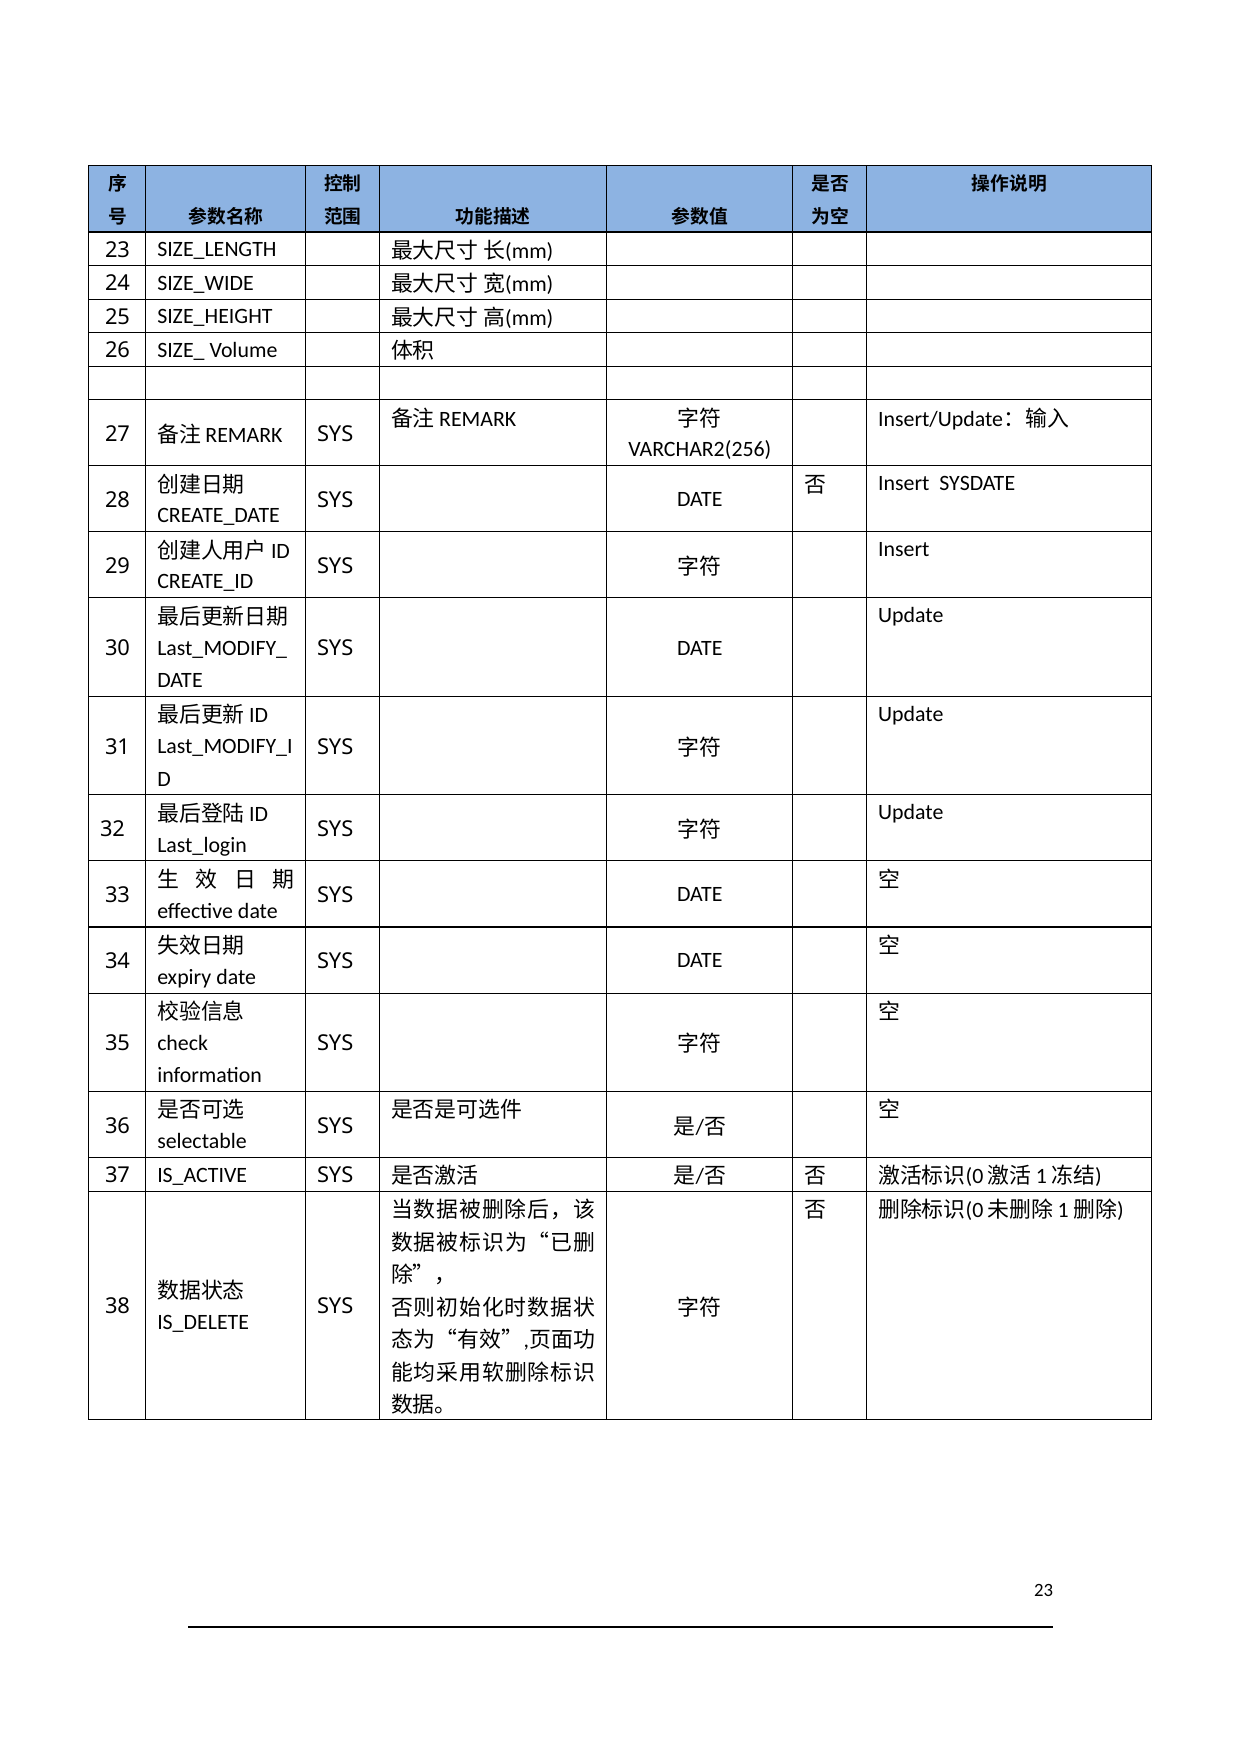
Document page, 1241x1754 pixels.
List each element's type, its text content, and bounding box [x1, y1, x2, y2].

table_cell [793, 598, 866, 696]
table_cell 是否激活 [380, 1158, 606, 1191]
table_cell [793, 266, 866, 298]
table_cell [380, 367, 606, 399]
table_cell 是否是可选件 [380, 1092, 606, 1157]
table_cell SYS [306, 1092, 379, 1157]
table_cell 失效日期 expiry date [146, 928, 305, 992]
table_cell 创建日期 CREATE_DATE [146, 466, 305, 531]
table_cell 32 [89, 795, 145, 860]
table_cell SYS [306, 1158, 379, 1191]
table_cell 27 [89, 400, 145, 465]
table_cell [867, 233, 1151, 265]
table_cell DATE [607, 598, 792, 696]
table_cell [89, 367, 145, 399]
table_cell IS_ACTIVE [146, 1158, 305, 1191]
table_cell [867, 367, 1151, 399]
table_cell 28 [89, 466, 145, 531]
table_cell 删除标识(0未删除1删除) [867, 1192, 1151, 1419]
table_cell [380, 466, 606, 531]
table_cell 最后更新ID Last_MODIFY_ID [146, 697, 305, 794]
table_cell 是/否 [607, 1158, 792, 1191]
table_cell Update [867, 795, 1151, 860]
table_cell 字符 [607, 532, 792, 597]
table_cell 字符VARCHAR2(256) [607, 400, 792, 465]
table_header 序号 [89, 166, 145, 231]
table_cell [146, 367, 305, 399]
table_cell 空 [867, 861, 1151, 926]
table_cell [380, 598, 606, 696]
table_cell 空 [867, 928, 1151, 992]
table_cell 校验信息 check information [146, 994, 305, 1091]
table_cell SYS [306, 928, 379, 992]
table_header 操作说明 [867, 166, 1151, 231]
table_cell 当数据被删除后，该数据被标识为“已删除”， 否则初始化时数据状态为“有效”,页面功能均采用软删除标识数据。 [380, 1192, 606, 1419]
table_cell [607, 233, 792, 265]
table_header 功能描述 [380, 166, 606, 231]
table_cell 否 [793, 466, 866, 531]
table_cell Update [867, 598, 1151, 696]
table_cell [607, 300, 792, 332]
table_cell 30 [89, 598, 145, 696]
table_cell 数据状态 IS_DELETE [146, 1192, 305, 1419]
table_header 参数值 [607, 166, 792, 231]
table_cell [793, 1092, 866, 1157]
table_cell 37 [89, 1158, 145, 1191]
table_cell 最大尺寸 高(mm) [380, 300, 606, 332]
table_cell 29 [89, 532, 145, 597]
table_cell SYS [306, 795, 379, 860]
table_cell 35 [89, 994, 145, 1091]
table_cell 24 [89, 266, 145, 298]
table_cell 26 [89, 333, 145, 366]
table_cell [607, 266, 792, 298]
table_cell SYS [306, 400, 379, 465]
table_cell 否 [793, 1192, 866, 1419]
table_cell 最大尺寸 宽(mm) [380, 266, 606, 298]
table_cell [793, 697, 866, 794]
table_header 是否为空 [793, 166, 866, 231]
table_cell SIZE_ Volume [146, 333, 305, 366]
table_cell [793, 400, 866, 465]
table_cell [306, 233, 379, 265]
table_cell [306, 300, 379, 332]
table_cell 是否可选 selectable [146, 1092, 305, 1157]
table_cell 字符 [607, 1192, 792, 1419]
table_cell SIZE_LENGTH [146, 233, 305, 265]
table_cell [793, 795, 866, 860]
table_cell [793, 994, 866, 1091]
table_cell [793, 300, 866, 332]
table_cell SYS [306, 466, 379, 531]
table_cell 36 [89, 1092, 145, 1157]
table_cell [380, 928, 606, 992]
table_cell [306, 333, 379, 366]
table_cell 是/否 [607, 1092, 792, 1157]
table_cell SYS [306, 532, 379, 597]
table_header 参数名称 [146, 166, 305, 231]
table_cell 字符 [607, 795, 792, 860]
table_cell [793, 928, 866, 992]
table_cell 否 [793, 1158, 866, 1191]
table_header 控制范围 [306, 166, 379, 231]
table_cell 最大尺寸 长(mm) [380, 233, 606, 265]
table_cell 空 [867, 994, 1151, 1091]
table_cell [867, 333, 1151, 366]
table_cell Update [867, 697, 1151, 794]
table_cell SYS [306, 1192, 379, 1419]
table_cell SIZE_HEIGHT [146, 300, 305, 332]
table_cell [867, 300, 1151, 332]
table_cell [380, 795, 606, 860]
table_cell SYS [306, 861, 379, 926]
table_cell [306, 367, 379, 399]
table_cell 体积 [380, 333, 606, 366]
table_cell 创建人用户ID CREATE_ID [146, 532, 305, 597]
table_cell [380, 532, 606, 597]
table_cell [793, 861, 866, 926]
table_cell 备注REMARK [380, 400, 606, 465]
table_cell 激活标识(0激活1冻结) [867, 1158, 1151, 1191]
table_cell [793, 532, 866, 597]
table_cell SYS [306, 994, 379, 1091]
table_cell DATE [607, 928, 792, 992]
table_cell [793, 233, 866, 265]
table_cell [867, 266, 1151, 298]
table_cell [607, 333, 792, 366]
table_cell 最后登陆ID Last_login [146, 795, 305, 860]
table_cell 25 [89, 300, 145, 332]
table_cell SYS [306, 598, 379, 696]
table_cell DATE [607, 466, 792, 531]
table_cell Insert SYSDATE [867, 466, 1151, 531]
table_cell 生效日期effective date [146, 861, 305, 926]
table_cell 备注REMARK [146, 400, 305, 465]
table_cell [380, 697, 606, 794]
table_cell [380, 994, 606, 1091]
table_cell Insert [867, 532, 1151, 597]
table_cell 33 [89, 861, 145, 926]
table_cell 31 [89, 697, 145, 794]
table_cell 字符 [607, 697, 792, 794]
table_cell [607, 367, 792, 399]
table_cell [793, 367, 866, 399]
table_cell 字符 [607, 994, 792, 1091]
table_cell 空 [867, 1092, 1151, 1157]
table_cell [306, 266, 379, 298]
table_cell 38 [89, 1192, 145, 1419]
table_cell DATE [607, 861, 792, 926]
table_cell Insert/Update：输入 [867, 400, 1151, 465]
table_cell [380, 861, 606, 926]
table_cell SIZE_WIDE [146, 266, 305, 298]
table_cell [793, 333, 866, 366]
table_cell 34 [89, 928, 145, 992]
table_cell 最后更新日期 Last_MODIFY_DATE [146, 598, 305, 696]
table_cell 23 [89, 233, 145, 265]
table_cell SYS [306, 697, 379, 794]
